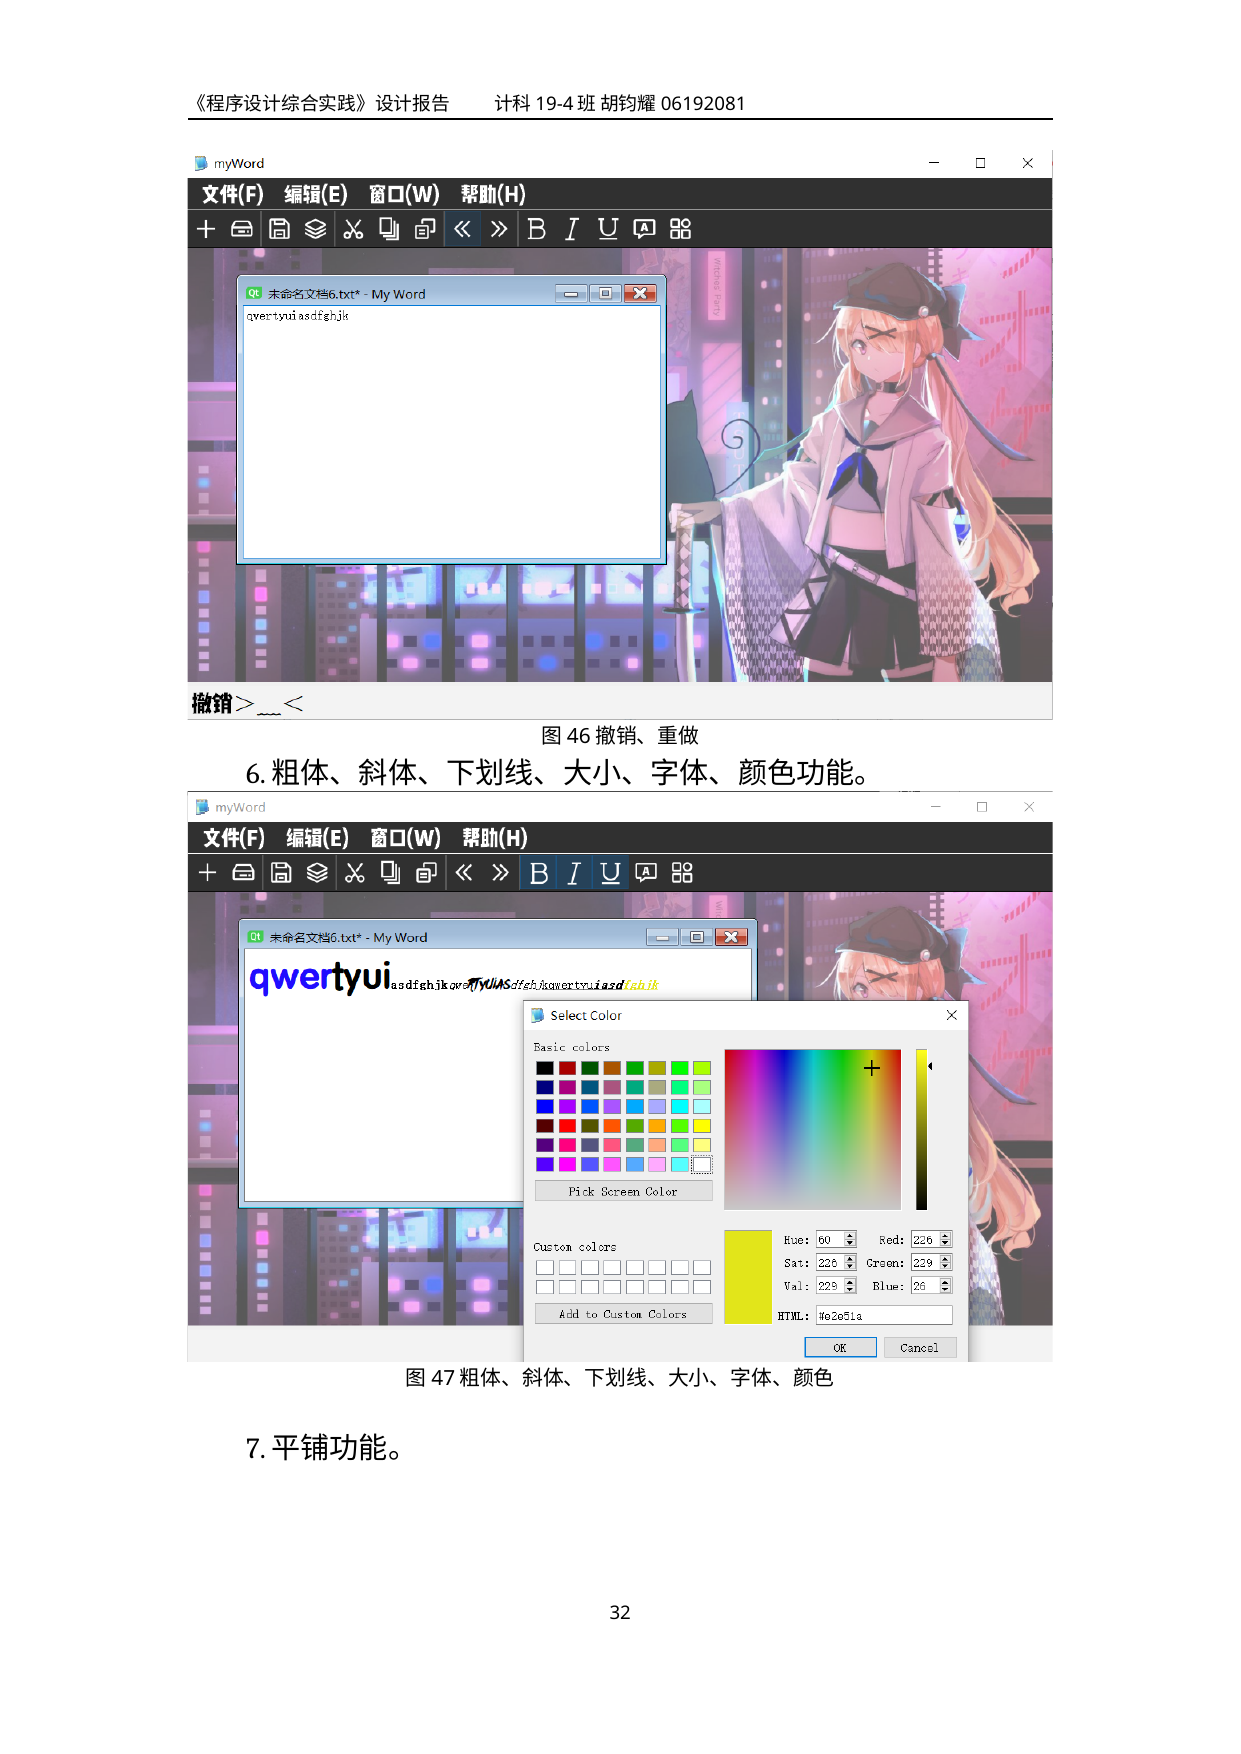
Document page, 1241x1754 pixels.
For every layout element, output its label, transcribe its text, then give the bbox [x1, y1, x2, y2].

text 图 47 粗体、斜体、下划线、大小、字体、颜色 [187, 1362, 1053, 1391]
picture [187, 791, 1053, 1362]
text 6. 粗体、斜体、下划线、大小、字体、颜色功能。 [187, 749, 1053, 791]
text 7. 平铺功能。 [187, 1425, 1053, 1467]
text 图 46 撤销、重做 [187, 720, 1053, 749]
picture [187, 150, 1053, 720]
